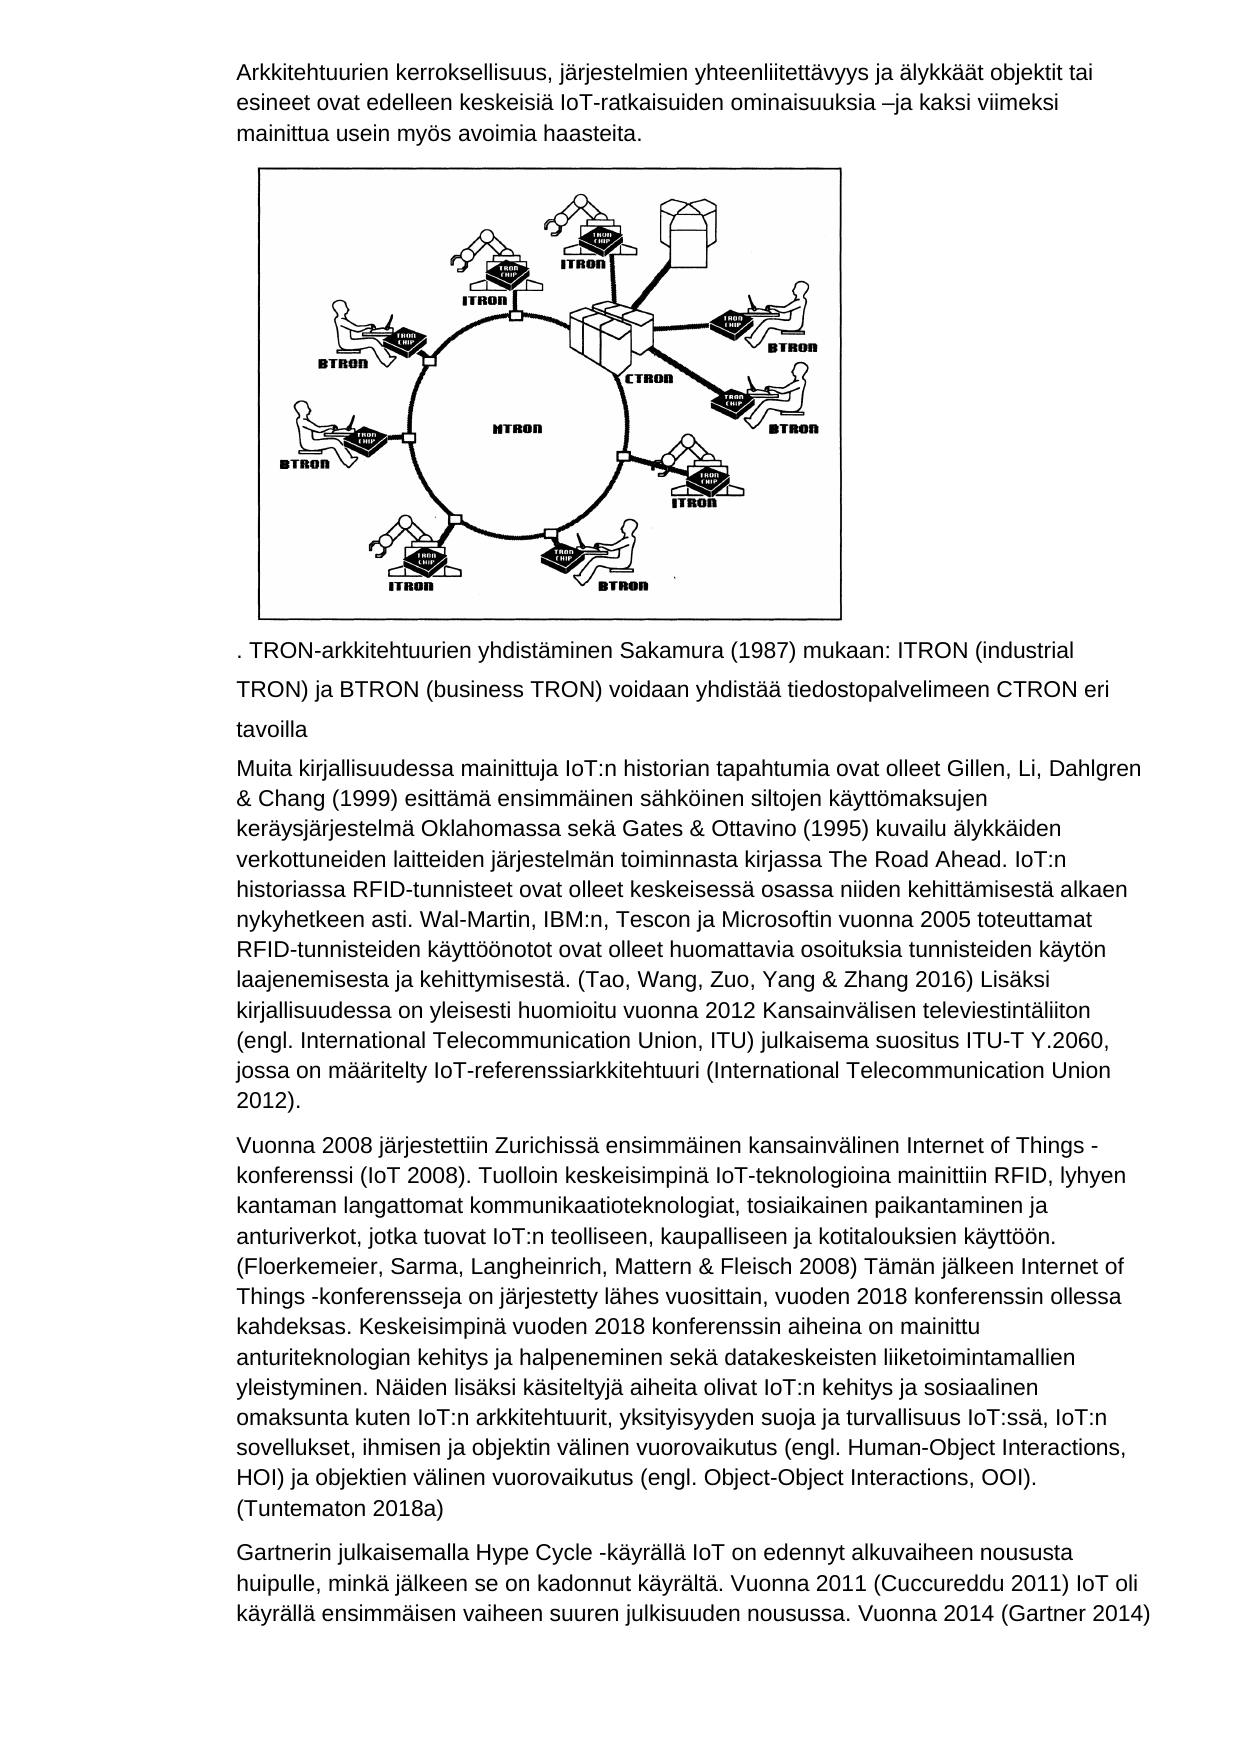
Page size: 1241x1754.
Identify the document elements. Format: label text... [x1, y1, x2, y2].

text Vuonna 2008 järjestettiin Zurichissä ensimmäinen kansainvälinen Internet of Things -konferenssi (IoT 2008). Tuolloin keskeisimpinä IoT-teknologioina mainittiin RFID, lyhyen kantaman langattomat kommunikaatioteknologiat, tosiaikainen paikantaminen ja anturiverkot, jotka tuovat IoT:n teolliseen, kaupalliseen ja kotitalouksien käyttöön. (Floerkemeier, Sarma, Langheinrich, Mattern & Fleisch 2008) Tämän jälkeen Internet of Things -konferensseja on järjestetty lähes vuosittain, vuoden 2018 konferenssin ollessa kahdeksas. Keskeisimpinä vuoden 2018 konferenssin aiheina on mainittu anturiteknologian kehitys ja halpeneminen sekä datakeskeisten liiketoimintamallien yleistyminen. Näiden lisäksi käsiteltyjä aiheita olivat IoT:n kehitys ja sosiaalinen omaksunta kuten IoT:n arkkitehtuurit, yksityisyyden suoja ja turvallisuus IoT:ssä, IoT:n sovellukset, ihmisen ja objektin välinen vuorovaikutus (engl. Human-Object Interactions, HOI) ja objektien välinen vuorovaikutus (engl. Object-Object Interactions, OOI). (Tuntematon 2018a) [236, 1132, 1152, 1521]
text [236, 59, 1152, 146]
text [236, 1539, 1152, 1626]
text Muita kirjallisuudessa mainittuja IoT:n historian tapahtumia ovat olleet Gillen, Li, Dahlgren & Chang (1999) esittämä ensimmäinen sähköinen siltojen käyttömaksujen keräysjärjestelmä Oklahomassa sekä Gates & Ottavino (1995) kuvailu älykkäiden verkottuneiden laitteiden järjestelmän toiminnasta kirjassa The Road Ahead. IoT:n historiassa RFID-tunnisteet ovat olleet keskeisessä osassa niiden kehittämisestä alkaen nykyhetkeen asti. Wal-Martin, IBM:n, Tescon ja Microsoftin vuonna 2005 toteuttamat RFID-tunnisteiden käyttöönotot ovat olleet huomattavia osoituksia tunnisteiden käytön laajenemisesta ja kehittymisestä. (Tao, Wang, Zuo, Yang & Zhang 2016) Lisäksi kirjallisuudessa on yleisesti huomioitu vuonna 2012 Kansainvälisen televiestintäliiton (engl. International Telecommunication Union, ITU) julkaisema suositus ITU-T Y.2060, jossa on määritelty IoT-referenssiarkkitehtuuri (International Telecommunication Union 2012). [236, 755, 1152, 1114]
picture [255, 164, 846, 624]
